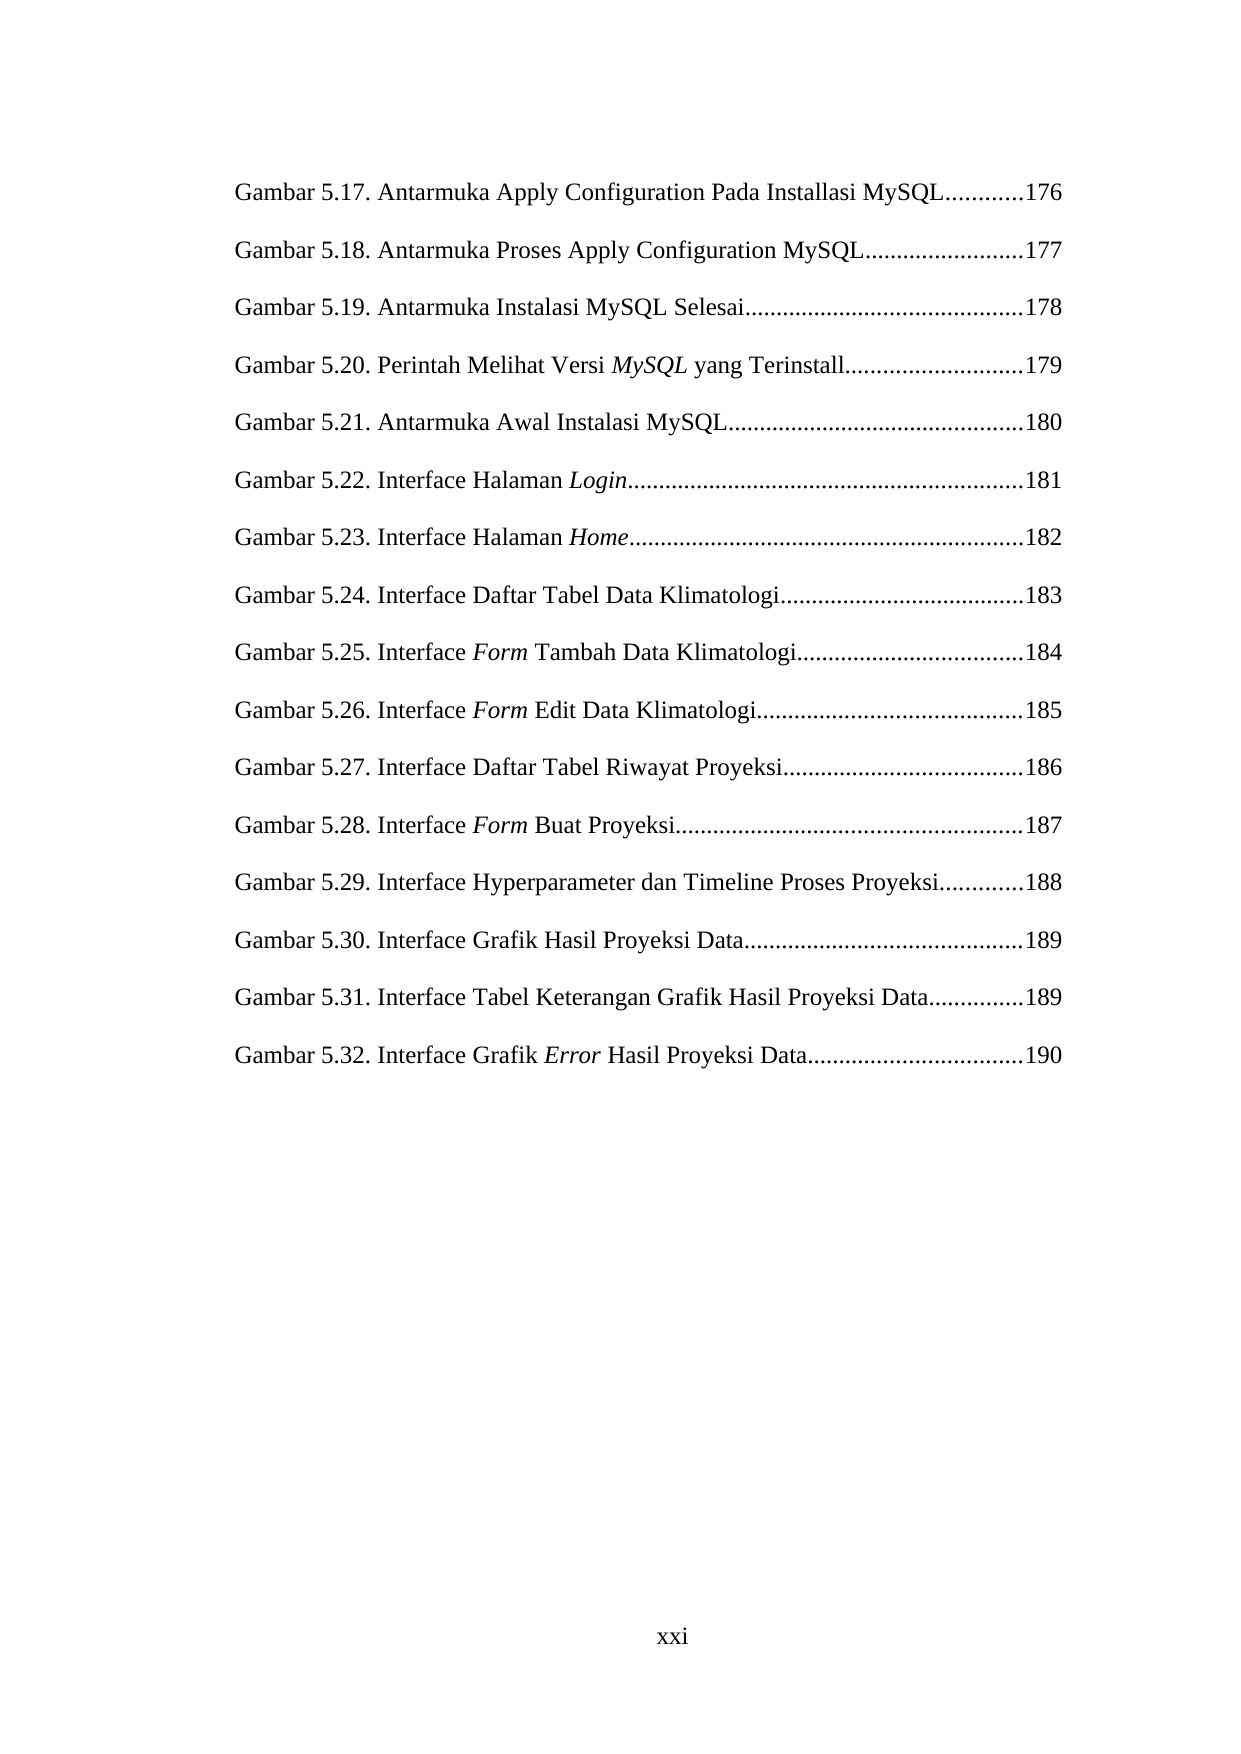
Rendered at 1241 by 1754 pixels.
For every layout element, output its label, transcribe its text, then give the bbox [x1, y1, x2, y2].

text Gambar 5.23. Interface Halaman Home 182 [234, 522, 1063, 551]
text Gambar 5.21. Antarmuka Awal Instalasi MySQL 180 [234, 407, 1063, 436]
text Gambar 5.20. Perintah Melihat Versi MySQL yang Terinstall 179 [234, 350, 1063, 378]
text Gambar 5.22. Interface Halaman Login 181 [234, 465, 1063, 493]
text Gambar 5.32. Interface Grafik Error Hasil Proyeksi Data 190 [234, 1040, 1063, 1068]
text Gambar 5.26. Interface Form Edit Data Klimatologi 185 [234, 695, 1063, 723]
text Gambar 5.30. Interface Grafik Hasil Proyeksi Data 189 [234, 925, 1063, 953]
text Gambar 5.29. Interface Hyperparameter dan Timeline Proses Proyeksi 188 [234, 867, 1063, 896]
text Gambar 5.31. Interface Tabel Keterangan Grafik Hasil Proyeksi Data 189 [234, 982, 1063, 1011]
text Gambar 5.17. Antarmuka Apply Configuration Pada Installasi MySQL 176 [234, 177, 1063, 206]
text Gambar 5.27. Interface Daftar Tabel Riwayat Proyeksi 186 [234, 752, 1063, 781]
text Gambar 5.24. Interface Daftar Tabel Data Klimatologi 183 [234, 580, 1063, 608]
text Gambar 5.18. Antarmuka Proses Apply Configuration MySQL 177 [234, 235, 1063, 263]
text Gambar 5.19. Antarmuka Instalasi MySQL Selesai 178 [234, 292, 1063, 321]
text Gambar 5.28. Interface Form Buat Proyeksi 187 [234, 810, 1063, 838]
text Gambar 5.25. Interface Form Tambah Data Klimatologi 184 [234, 637, 1063, 666]
